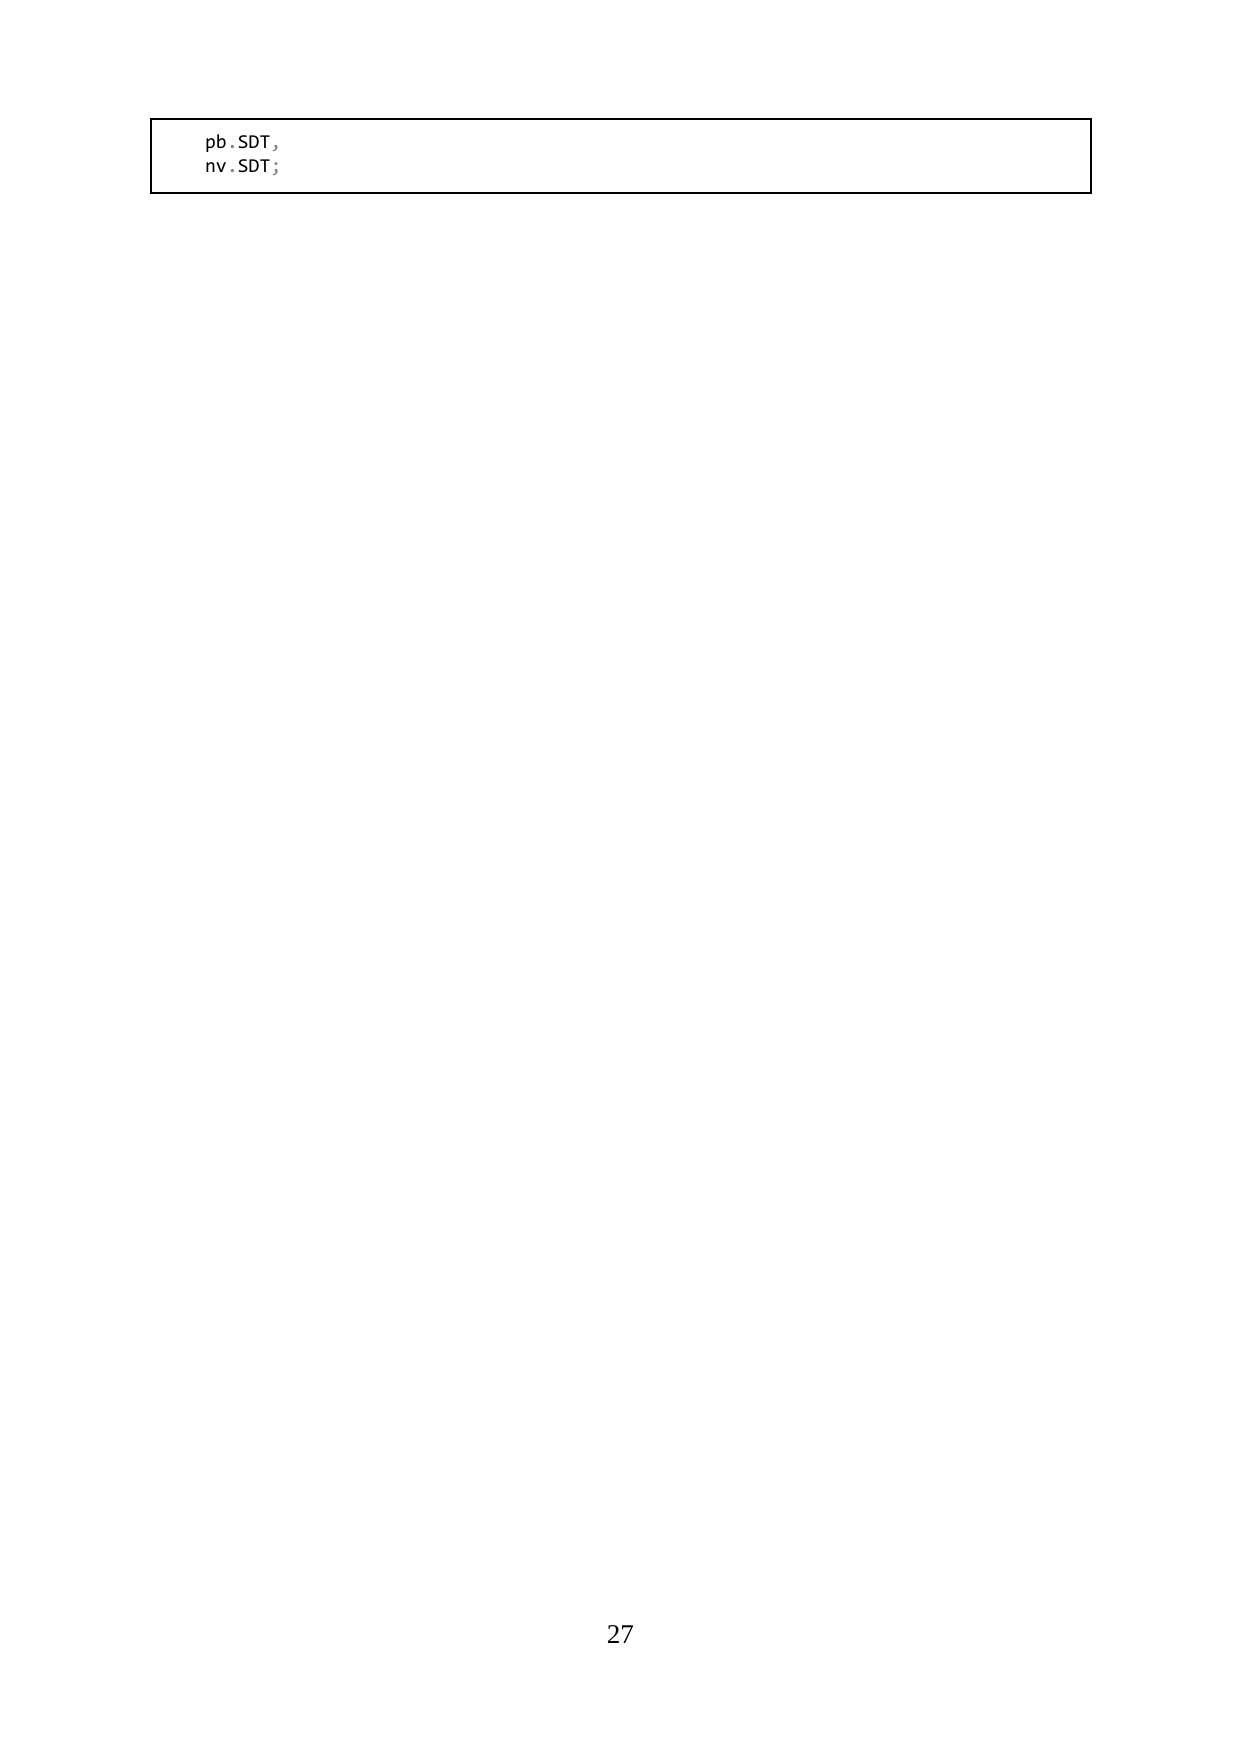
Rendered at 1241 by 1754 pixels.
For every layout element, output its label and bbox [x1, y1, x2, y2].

table_header [152, 120, 1090, 192]
